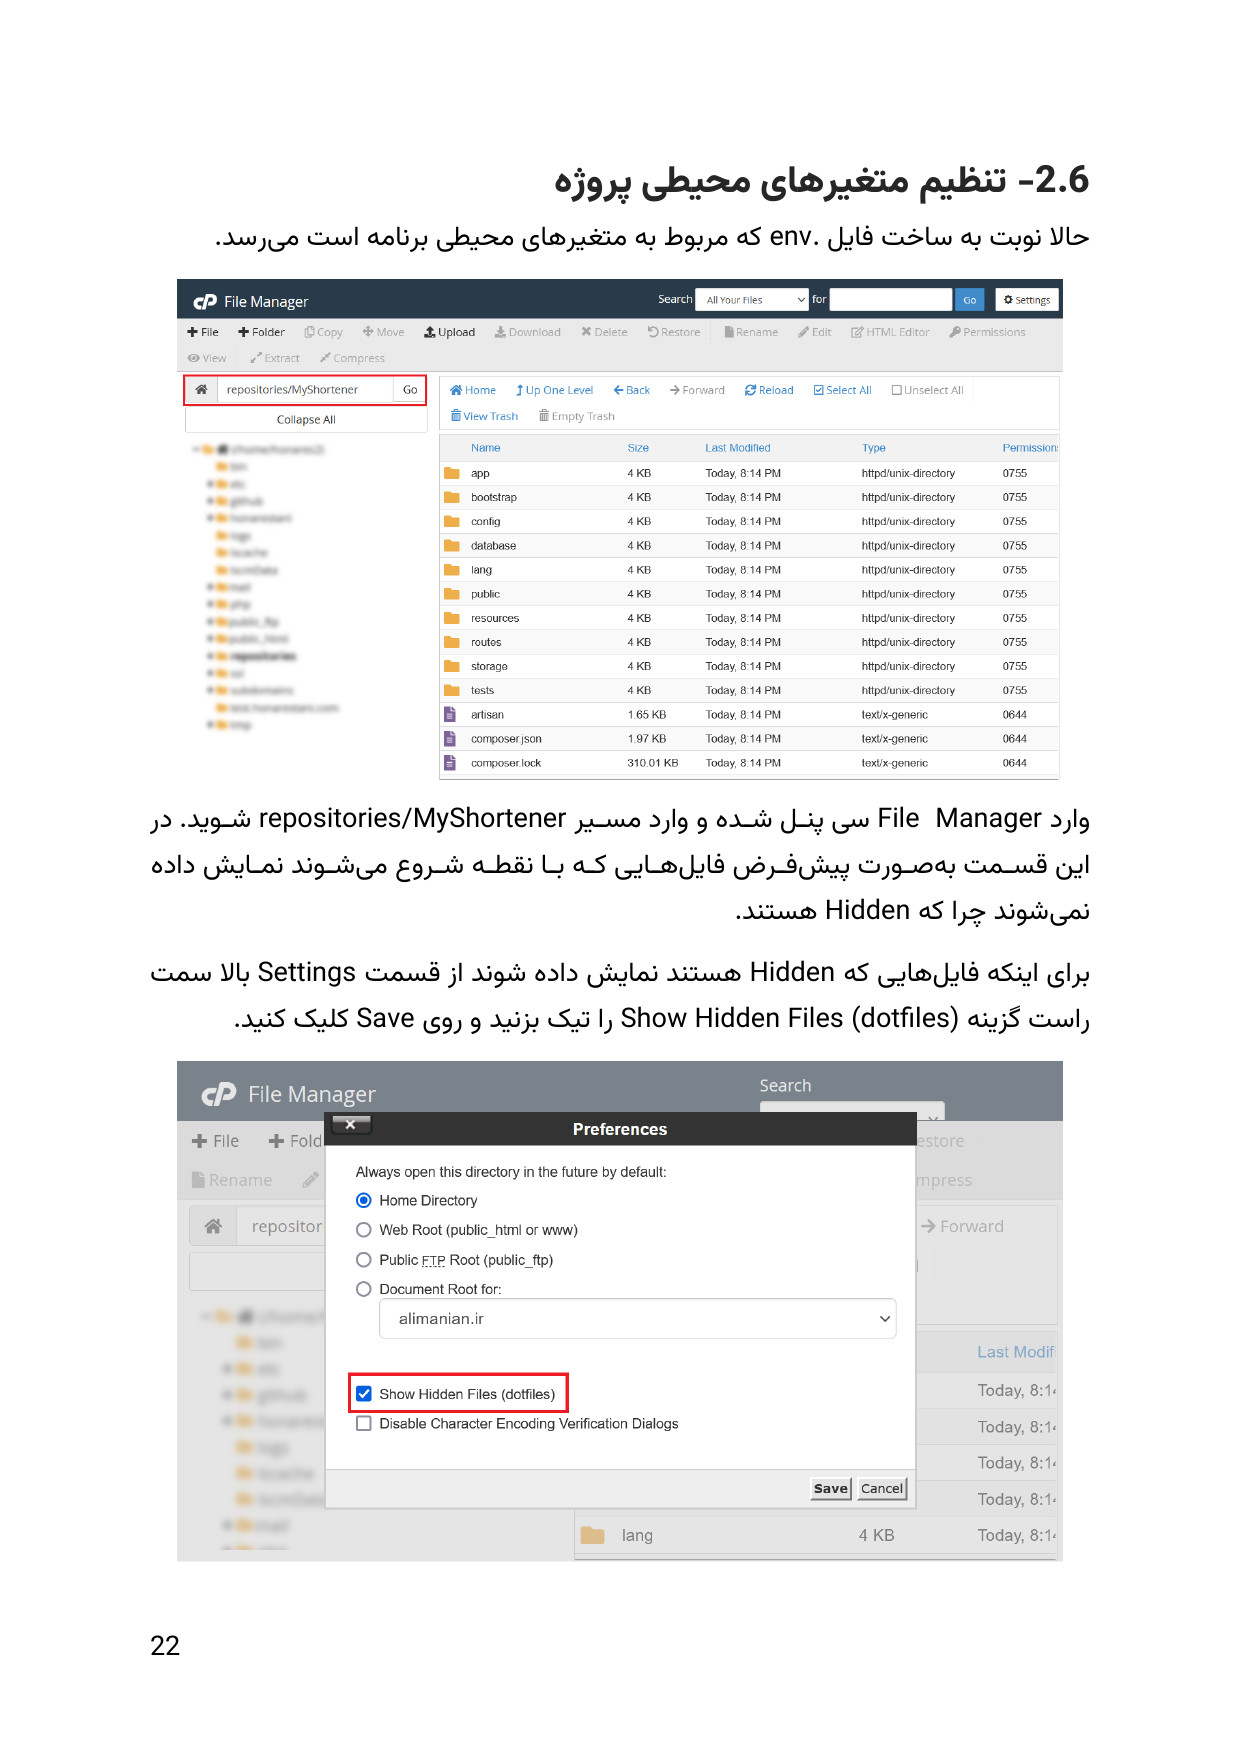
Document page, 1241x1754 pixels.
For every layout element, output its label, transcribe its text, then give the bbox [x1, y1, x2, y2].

text وارد File Manager سی پنل شده و وارد مسیر repositories/MyShortener شوید. در این قسمت به‌صورت پیش‌فرض فایل‌هایی که با نقطه شروع می‌شوند نمایش داده نمی‌شوند چرا که Hidden هستند. [150, 800, 1090, 933]
text برای اینکه فایل‌هایی که Hidden هستند نمایش داده شوند از قسمت Settings بالا سمت راست گزینه Show Hidden Files (dotfiles) را تیک بزنید و روی Save کلیک کنید. [150, 953, 1090, 1041]
subtitle 2.6- تنظیم متغیرهای محیطی پروژه [150, 154, 1090, 213]
text حالا نوبت به ساخت فایل .env که مربوط به متغیرهای محیطی برنامه است می‌رسد. [150, 217, 1090, 260]
picture [177, 1061, 1063, 1562]
picture [177, 279, 1063, 780]
